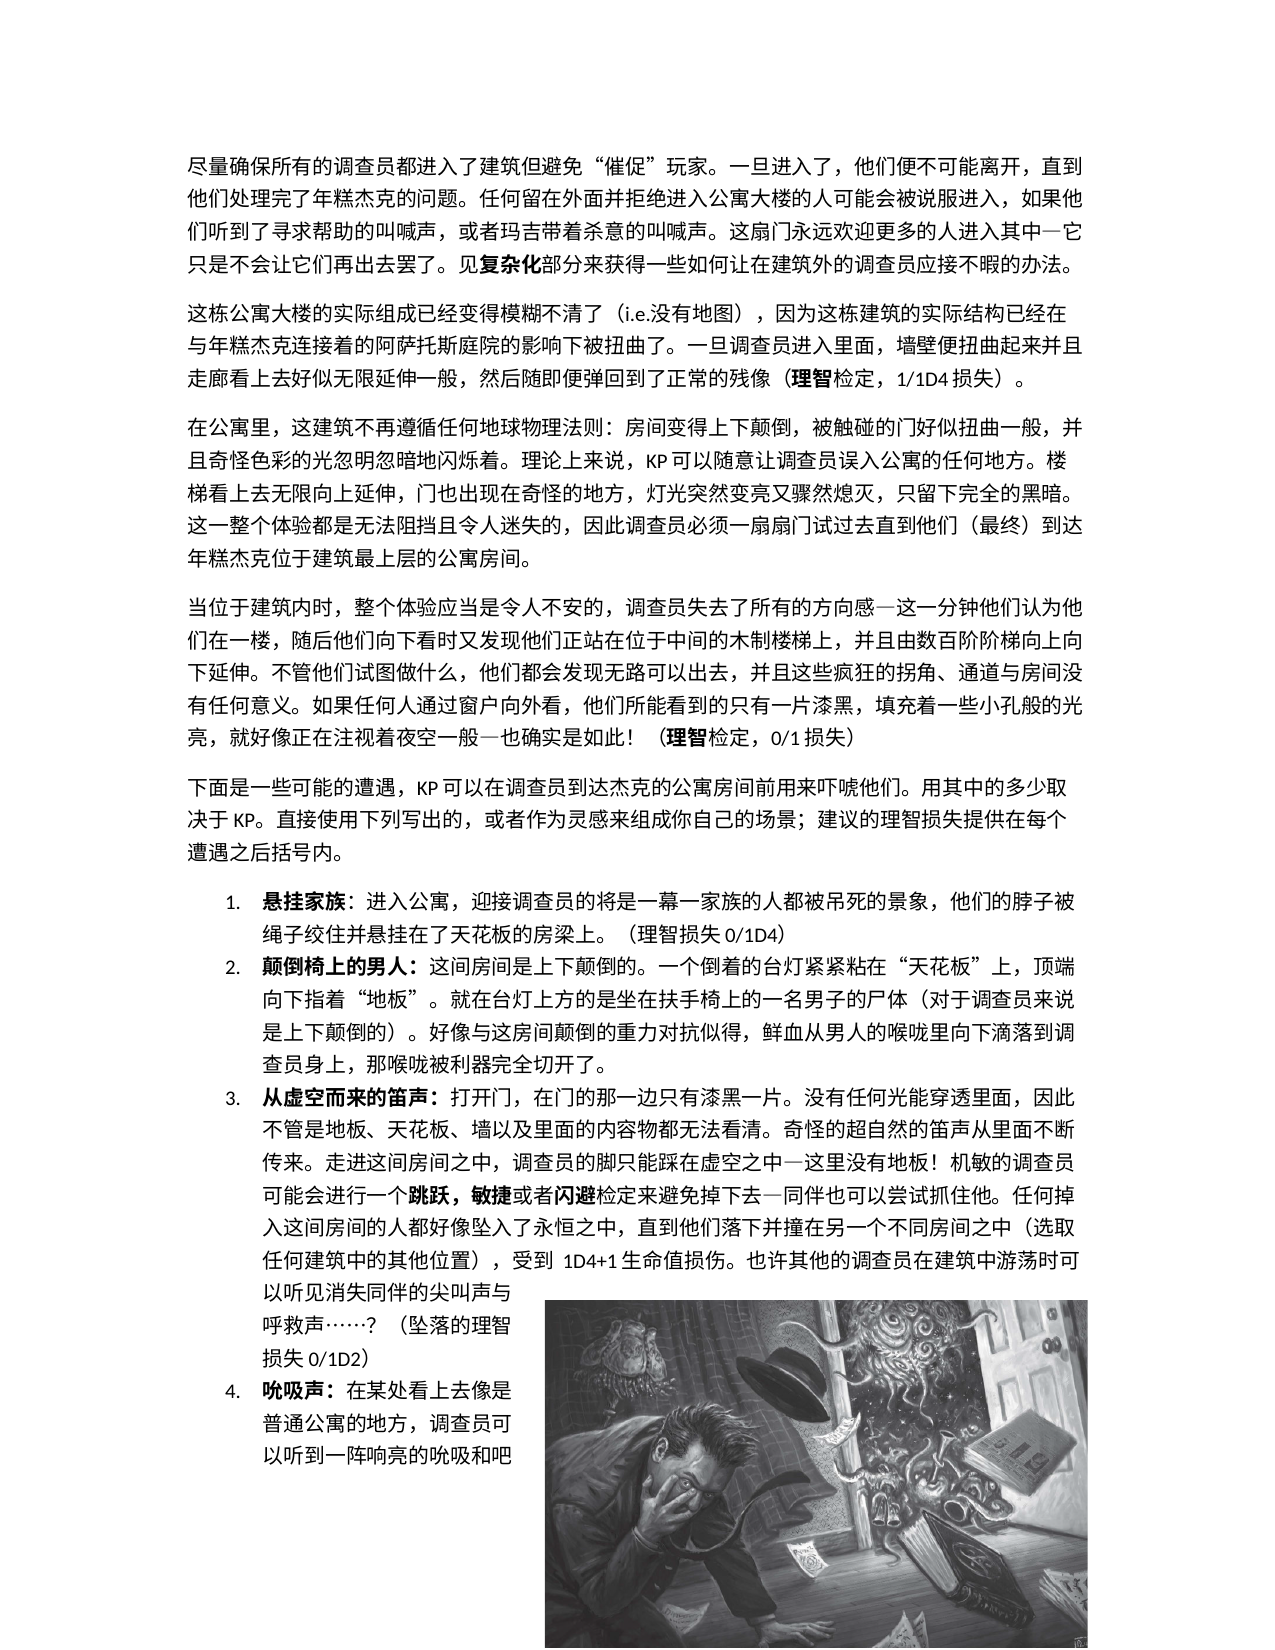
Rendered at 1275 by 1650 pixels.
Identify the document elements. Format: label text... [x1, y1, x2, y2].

text 下面是一些可能的遭遇，KP可以在调查员到达杰克的公寓房间前用来吓唬他们。用其中的多少取决于KP。直接使用下列写出的，或者作为灵感来组成你自己的场景；建议的理智损失提供在每个遭遇之后括号内。 [187, 771, 1087, 866]
list 悬挂家族：进入公寓，迎接调查员的将是一幕一家族的人都被吊死的景象，他们的脖子被绳子绞住并悬挂在了天花板的房梁上。（理智损失0/1D4） [225, 885, 1087, 948]
text 在公寓里，这建筑不再遵循任何地球物理法则：房间变得上下颠倒，被触碰的门好似扭曲一般，并且奇怪色彩的光忽明忽暗地闪烁着。理论上来说，KP可以随意让调查员误入公寓的任何地方。楼梯看上去无限向上延伸，门也出现在奇怪的地方，灯光突然变亮又骤然熄灭，只留下完全的黑暗。这一整个体验都是无法阻挡且令人迷失的，因此调查员必须一扇扇门试过去直到他们（最终）到达年糕杰克位于建筑最上层的公寓房间。 [187, 412, 1087, 572]
list 颠倒椅上的男人：这间房间是上下颠倒的。一个倒着的台灯紧紧粘在“天花板”上，顶端向下指着“地板”。就在台灯上方的是坐在扶手椅上的一名男子的尸体（对于调查员来说是上下颠倒的）。好像与这房间颠倒的重力对抗似得，鲜血从男人的喉咙里向下滴落到调查员身上，那喉咙被利器完全切开了。 [225, 951, 1087, 1079]
text 这栋公寓大楼的实际组成已经变得模糊不清了（i.e.没有地图），因为这栋建筑的实际结构已经在与年糕杰克连接着的阿萨托斯庭院的影响下被扭曲了。一旦调查员进入里面，墙壁便扭曲起来并且走廊看上去好似无限延伸一般，然后随即便弹回到了正常的残像（理智检定，1/1D4损失）。 [187, 297, 1087, 392]
text 尽量确保所有的调查员都进入了建筑但避免“催促”玩家。一旦进入了，他们便不可能离开，直到他们处理完了年糕杰克的问题。任何留在外面并拒绝进入公寓大楼的人可能会被说服进入，如果他们听到了寻求帮助的叫喊声，或者玛吉带着杀意的叫喊声。这扇门永远欢迎更多的人进入其中—它只是不会让它们再出去罢了。见复杂化部分来获得一些如何让在建筑外的调查员应接不暇的办法。 [187, 150, 1087, 278]
text 当位于建筑内时，整个体验应当是令人不安的，调查员失去了所有的方向感—这一分钟他们认为他们在一楼，随后他们向下看时又发现他们正站在位于中间的木制楼梯上，并且由数百阶阶梯向上向下延伸。不管他们试图做什么，他们都会发现无路可以出去，并且这些疯狂的拐角、通道与房间没有任何意义。如果任何人通过窗户向外看，他们所能看到的只有一片漆黑，填充着一些小孔般的光亮，就好像正在注视着夜空一般—也确实是如此！（理智检定，0/1损失） [187, 591, 1087, 752]
list 从虚空而来的笛声：打开门，在门的那一边只有漆黑一片。没有任何光能穿透里面，因此不管是地板、天花板、墙以及里面的内容物都无法看清。奇怪的超自然的笛声从里面不断传来。走进这间房间之中，调查员的脚只能踩在虚空之中—这里没有地板！机敏的调查员可能会进行一个跳跃，敏捷或者闪避检定来避免掉下去—同伴也可以尝试抓住他。任何掉入这间房间的人都好像坠入了永恒之中，直到他们落下并撞在另一个不同房间之中（选取任何建筑中的其他位置），受到 1D4+1生命值损伤。也许其他的调查员在建筑中游荡时可以听见消失同伴的尖叫声与呼救声……？（坠落的理智损失0/1D2） [225, 1081, 1087, 1372]
